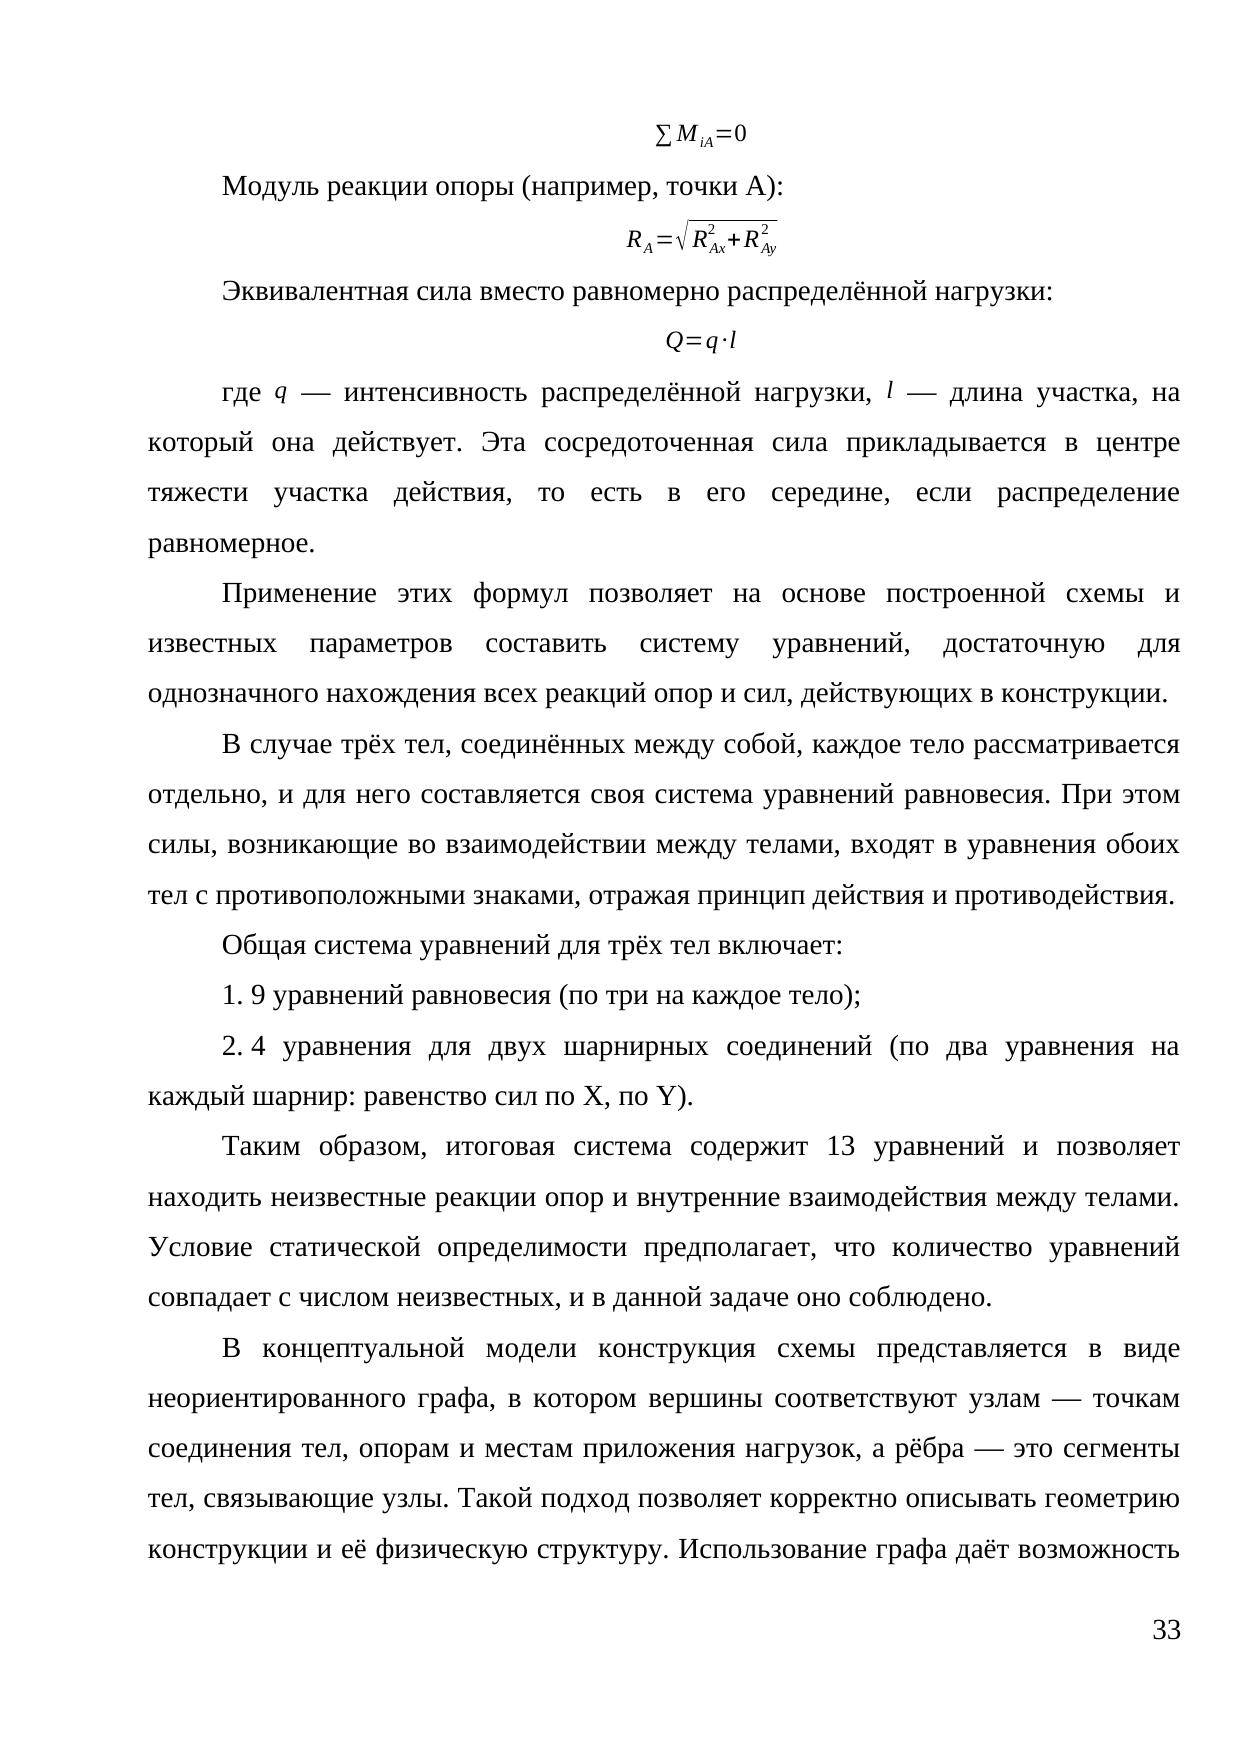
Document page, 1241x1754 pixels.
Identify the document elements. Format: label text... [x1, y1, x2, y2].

text где — интенсивность распределённой нагрузки, — длина участка, на который она действует. Эта сосредоточенная сила прикладывается в центре тяжести участка действия, то есть в его середине, если распределение равномерное. [148, 374, 1181, 558]
text Эквивалентная сила вместо равномерно распределённой нагрузки: [148, 273, 1181, 307]
text В случае трёх тел, соединённых между собой, каждое тело рассматривается отдельно, и для него составляется своя система уравнений равновесия. При этом силы, возникающие во взаимодействии между телами, входят в уравнения обоих тел с противоположными знаками, отражая принцип действия и противодействия. [148, 726, 1181, 910]
text Таким образом, итоговая система содержит 13 уравнений и позволяет находить неизвестные реакции опор и внутренние взаимодействия между телами. Условие статической определимости предполагает, что количество уравнений совпадает с числом неизвестных, и в данной задаче оно соблюдено. [148, 1128, 1181, 1313]
text Применение этих формул позволяет на основе построенной схемы и известных параметров составить систему уравнений, достаточную для однозначного нахождения всех реакций опор и сил, действующих в конструкции. [148, 575, 1181, 709]
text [148, 1330, 1181, 1564]
text Общая система уравнений для трёх тел включает: [148, 927, 1181, 961]
text Модуль реакции опоры (например, точки A): [148, 168, 1181, 202]
list 4 уравнения для двух шарнирных соединений (по два уравнения на каждый шарнир: равенство сил по X, по Y). [148, 1028, 1181, 1112]
list 9 уравнений равновесия (по три на каждое тело); [148, 977, 1181, 1011]
